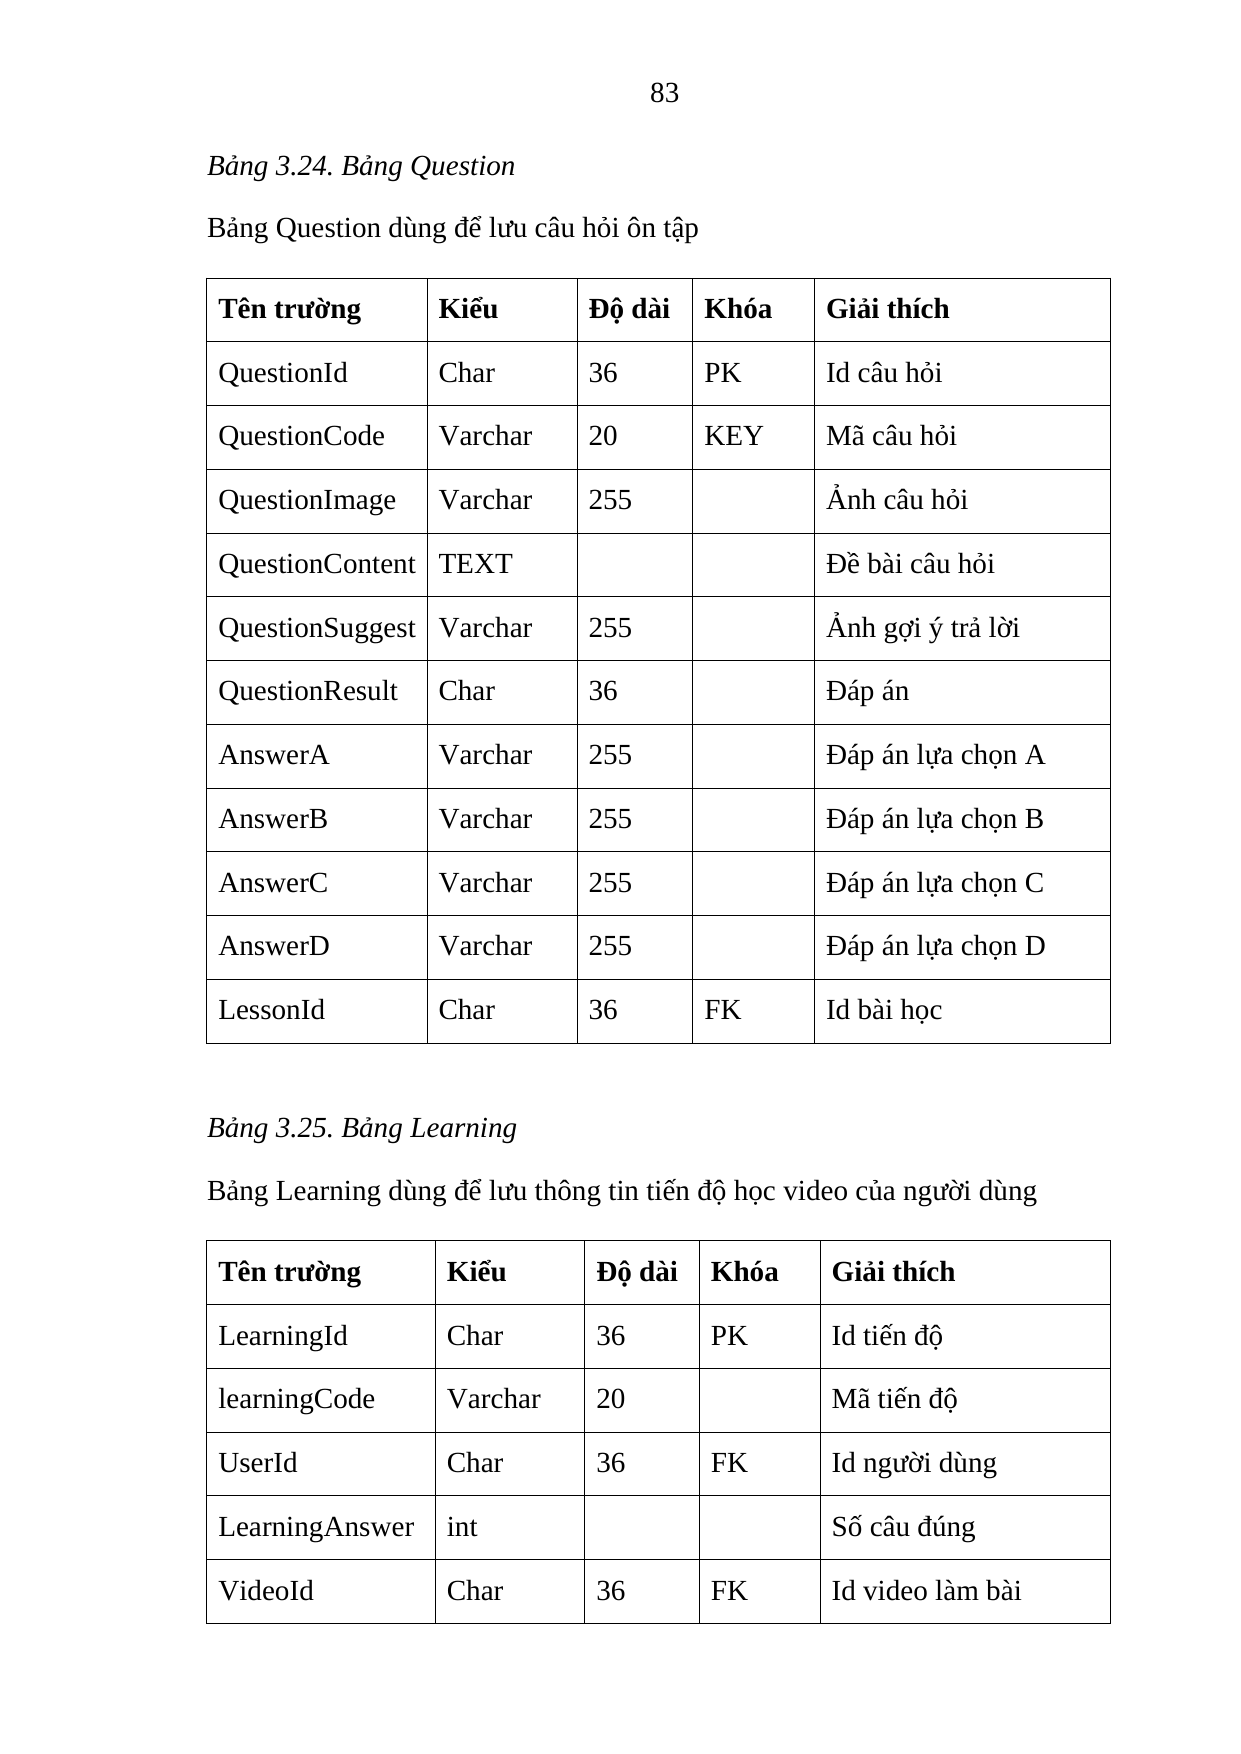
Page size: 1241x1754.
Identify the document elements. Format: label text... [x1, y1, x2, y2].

table_cell Varchar [428, 916, 577, 979]
table_cell Varchar [428, 852, 577, 915]
table_cell QuestionResult [207, 661, 427, 724]
table_cell Đáp án lựa chọn A [815, 725, 1110, 787]
table_cell 20 [578, 406, 692, 469]
table_cell Char [428, 342, 577, 405]
table_cell Id người dùng [821, 1433, 1110, 1495]
table_cell Số câu đúng [821, 1496, 1110, 1559]
text Bảng 3.24. Bảng Question [207, 148, 1122, 181]
table_header Kiểu [428, 279, 577, 341]
table_cell Đáp án lựa chọn C [815, 852, 1110, 915]
table_cell Id câu hỏi [815, 342, 1110, 405]
table_cell 255 [578, 852, 692, 915]
table_header Giải thích [821, 1241, 1110, 1304]
table_cell int [436, 1496, 584, 1559]
table_cell Ảnh câu hỏi [815, 470, 1110, 532]
table_cell FK [700, 1560, 820, 1623]
table_cell [585, 1496, 699, 1559]
table_cell 36 [585, 1305, 699, 1368]
table_cell QuestionCode [207, 406, 427, 469]
table_cell [693, 470, 814, 532]
table_header Khóa [693, 279, 814, 341]
table_cell QuestionSuggest [207, 597, 427, 660]
table_cell 20 [585, 1369, 699, 1432]
text Bảng Question dùng để lưu câu hỏi ôn tập [207, 211, 1122, 244]
table_cell Varchar [428, 470, 577, 532]
table_cell Varchar [428, 597, 577, 660]
table_cell Char [428, 661, 577, 724]
table_cell Char [436, 1560, 584, 1623]
table_cell 255 [578, 470, 692, 532]
table_cell Đáp án lựa chọn D [815, 916, 1110, 979]
text Bảng Learning dùng để lưu thông tin tiến độ học video của người dùng [207, 1173, 1122, 1207]
table_cell [578, 534, 692, 596]
table_cell 255 [578, 789, 692, 851]
table_cell Id bài học [815, 980, 1110, 1042]
table_header Giải thích [815, 279, 1110, 341]
table_header Khóa [700, 1241, 820, 1304]
table_cell Mã tiến độ [821, 1369, 1110, 1432]
table_cell 36 [578, 342, 692, 405]
table_cell KEY [693, 406, 814, 469]
table_cell UserId [207, 1433, 435, 1495]
table_cell AnswerA [207, 725, 427, 787]
table_header Kiểu [436, 1241, 584, 1304]
table_cell Varchar [428, 725, 577, 787]
table_cell [693, 661, 814, 724]
table_cell FK [693, 980, 814, 1042]
text Bảng 3.25. Bảng Learning [207, 1111, 1122, 1144]
table_header Tên trường [207, 279, 427, 341]
table_cell 255 [578, 597, 692, 660]
table_cell AnswerC [207, 852, 427, 915]
table_cell LearningAnswer [207, 1496, 435, 1559]
table_cell 36 [578, 661, 692, 724]
table_cell Đáp án [815, 661, 1110, 724]
table_cell [693, 852, 814, 915]
table_cell learningCode [207, 1369, 435, 1432]
table_cell [693, 725, 814, 787]
table_cell [693, 534, 814, 596]
table_cell AnswerD [207, 916, 427, 979]
table_cell PK [700, 1305, 820, 1368]
table_cell Varchar [436, 1369, 584, 1432]
table_cell Char [436, 1433, 584, 1495]
table_cell AnswerB [207, 789, 427, 851]
table_header Độ dài [578, 279, 692, 341]
table_cell PK [693, 342, 814, 405]
table_cell 36 [585, 1433, 699, 1495]
table_cell [700, 1369, 820, 1432]
table_cell Đề bài câu hỏi [815, 534, 1110, 596]
table_cell Ảnh gợi ý trả lời [815, 597, 1110, 660]
table_cell FK [700, 1433, 820, 1495]
table_cell Varchar [428, 789, 577, 851]
table_cell 255 [578, 725, 692, 787]
table_cell QuestionContent [207, 534, 427, 596]
table_header Độ dài [585, 1241, 699, 1304]
table_cell Char [436, 1305, 584, 1368]
table_cell VideoId [207, 1560, 435, 1623]
table_cell [700, 1496, 820, 1559]
table_cell [693, 789, 814, 851]
table_cell QuestionId [207, 342, 427, 405]
table_cell Id tiến độ [821, 1305, 1110, 1368]
table_cell QuestionImage [207, 470, 427, 532]
table_cell TEXT [428, 534, 577, 596]
table_cell LearningId [207, 1305, 435, 1368]
table_cell 255 [578, 916, 692, 979]
table_cell Mã câu hỏi [815, 406, 1110, 469]
table_cell Id video làm bài [821, 1560, 1110, 1623]
table_header Tên trường [207, 1241, 435, 1304]
table_cell LessonId [207, 980, 427, 1042]
table_cell 36 [585, 1560, 699, 1623]
table_cell [693, 597, 814, 660]
table_cell [693, 916, 814, 979]
table_cell Đáp án lựa chọn B [815, 789, 1110, 851]
table_cell Varchar [428, 406, 577, 469]
table_cell Char [428, 980, 577, 1042]
table_cell 36 [578, 980, 692, 1042]
